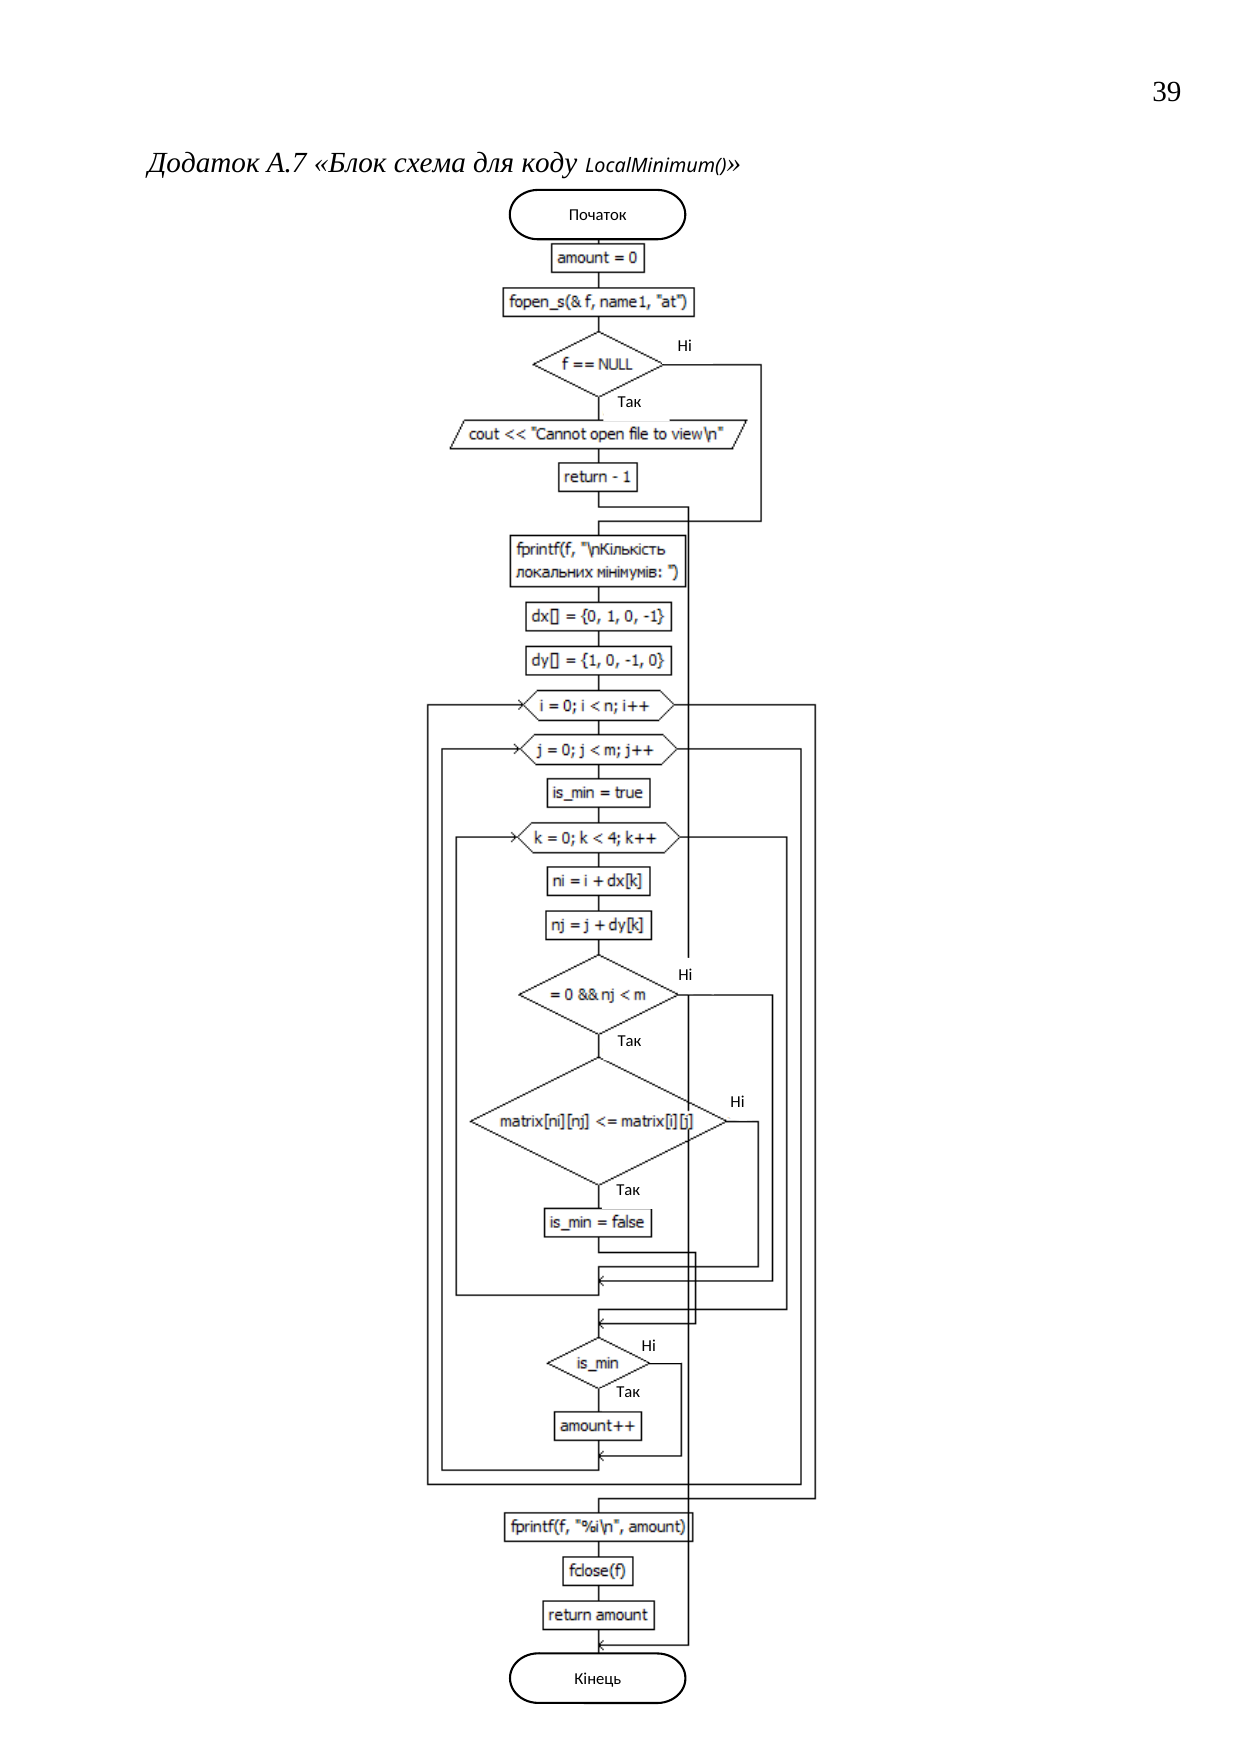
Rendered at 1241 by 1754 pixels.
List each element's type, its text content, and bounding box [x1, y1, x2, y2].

subtitle Додаток A.7 «Блок схема для коду LocalMinimum()» [148, 145, 1181, 179]
picture [413, 240, 829, 1653]
table_header [148, 179, 657, 413]
